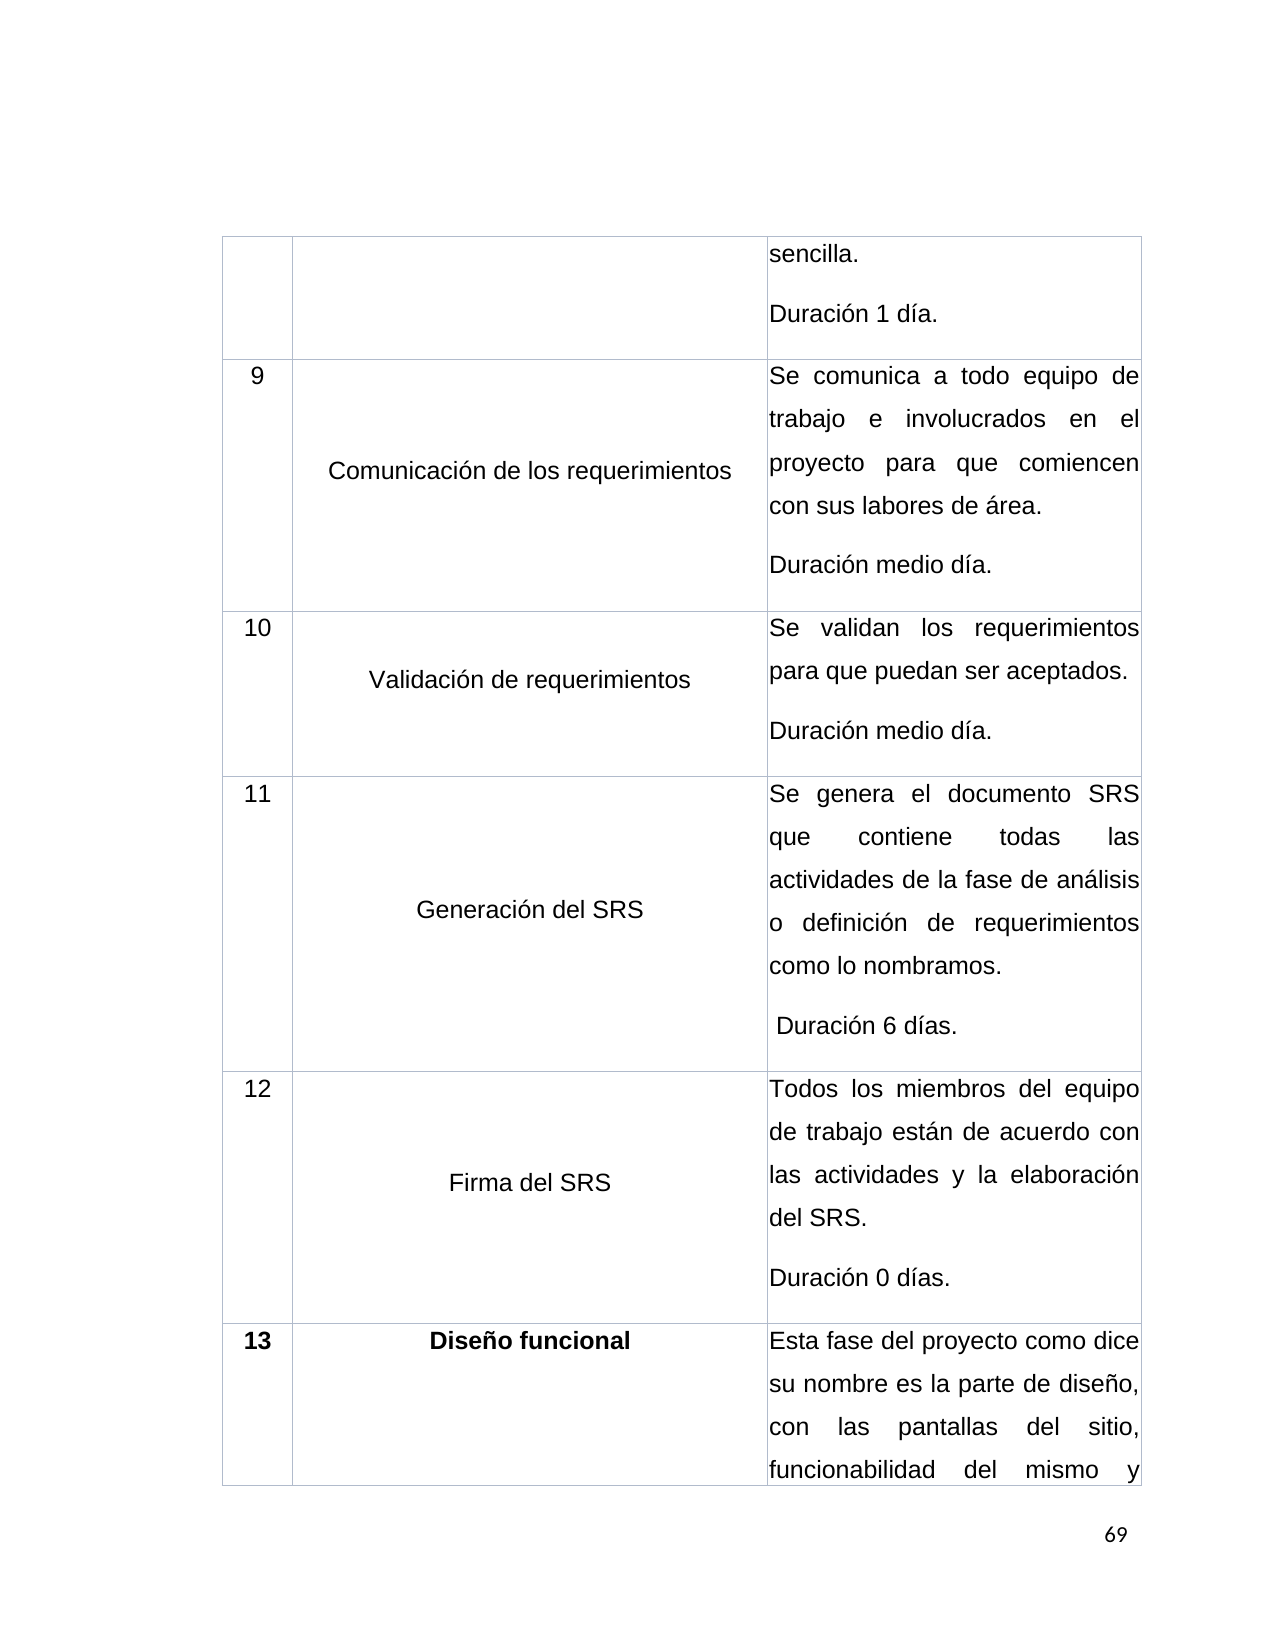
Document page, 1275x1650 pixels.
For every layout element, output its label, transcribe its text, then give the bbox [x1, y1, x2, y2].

table_cell 8 [223, 237, 292, 359]
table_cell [768, 237, 1141, 359]
table_cell Comunicación de los requerimientos [293, 360, 767, 611]
table_cell 10 [223, 612, 292, 776]
table_cell Se genera el documento SRS que contiene todas las actividades de la fase de análisis o definición de requerimientos como lo nombramos. Duración 6 días. [768, 777, 1141, 1071]
table_cell Se validan los requerimientos para que puedan ser aceptados. Duración medio día. [768, 612, 1141, 776]
table_cell 12 [223, 1072, 292, 1323]
table_cell 11 [223, 777, 292, 1071]
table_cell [768, 1324, 1141, 1485]
table_cell Se comunica a todo equipo de trabajo e involucrados en el proyecto para que comiencen con sus labores de área. Duración medio día. [768, 360, 1141, 611]
table_cell Todos los miembros del equipo de trabajo están de acuerdo con las actividades y la elaboración del SRS. Duración 0 días. [768, 1072, 1141, 1323]
table_cell Validación de requerimientos [293, 612, 767, 776]
table_cell Firma del SRS [293, 1072, 767, 1323]
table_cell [293, 237, 767, 359]
table_cell 13 [223, 1324, 292, 1485]
table_cell 9 [223, 360, 292, 611]
table_cell Diseño funcional [293, 1324, 767, 1485]
table_cell Generación del SRS [293, 777, 767, 1071]
